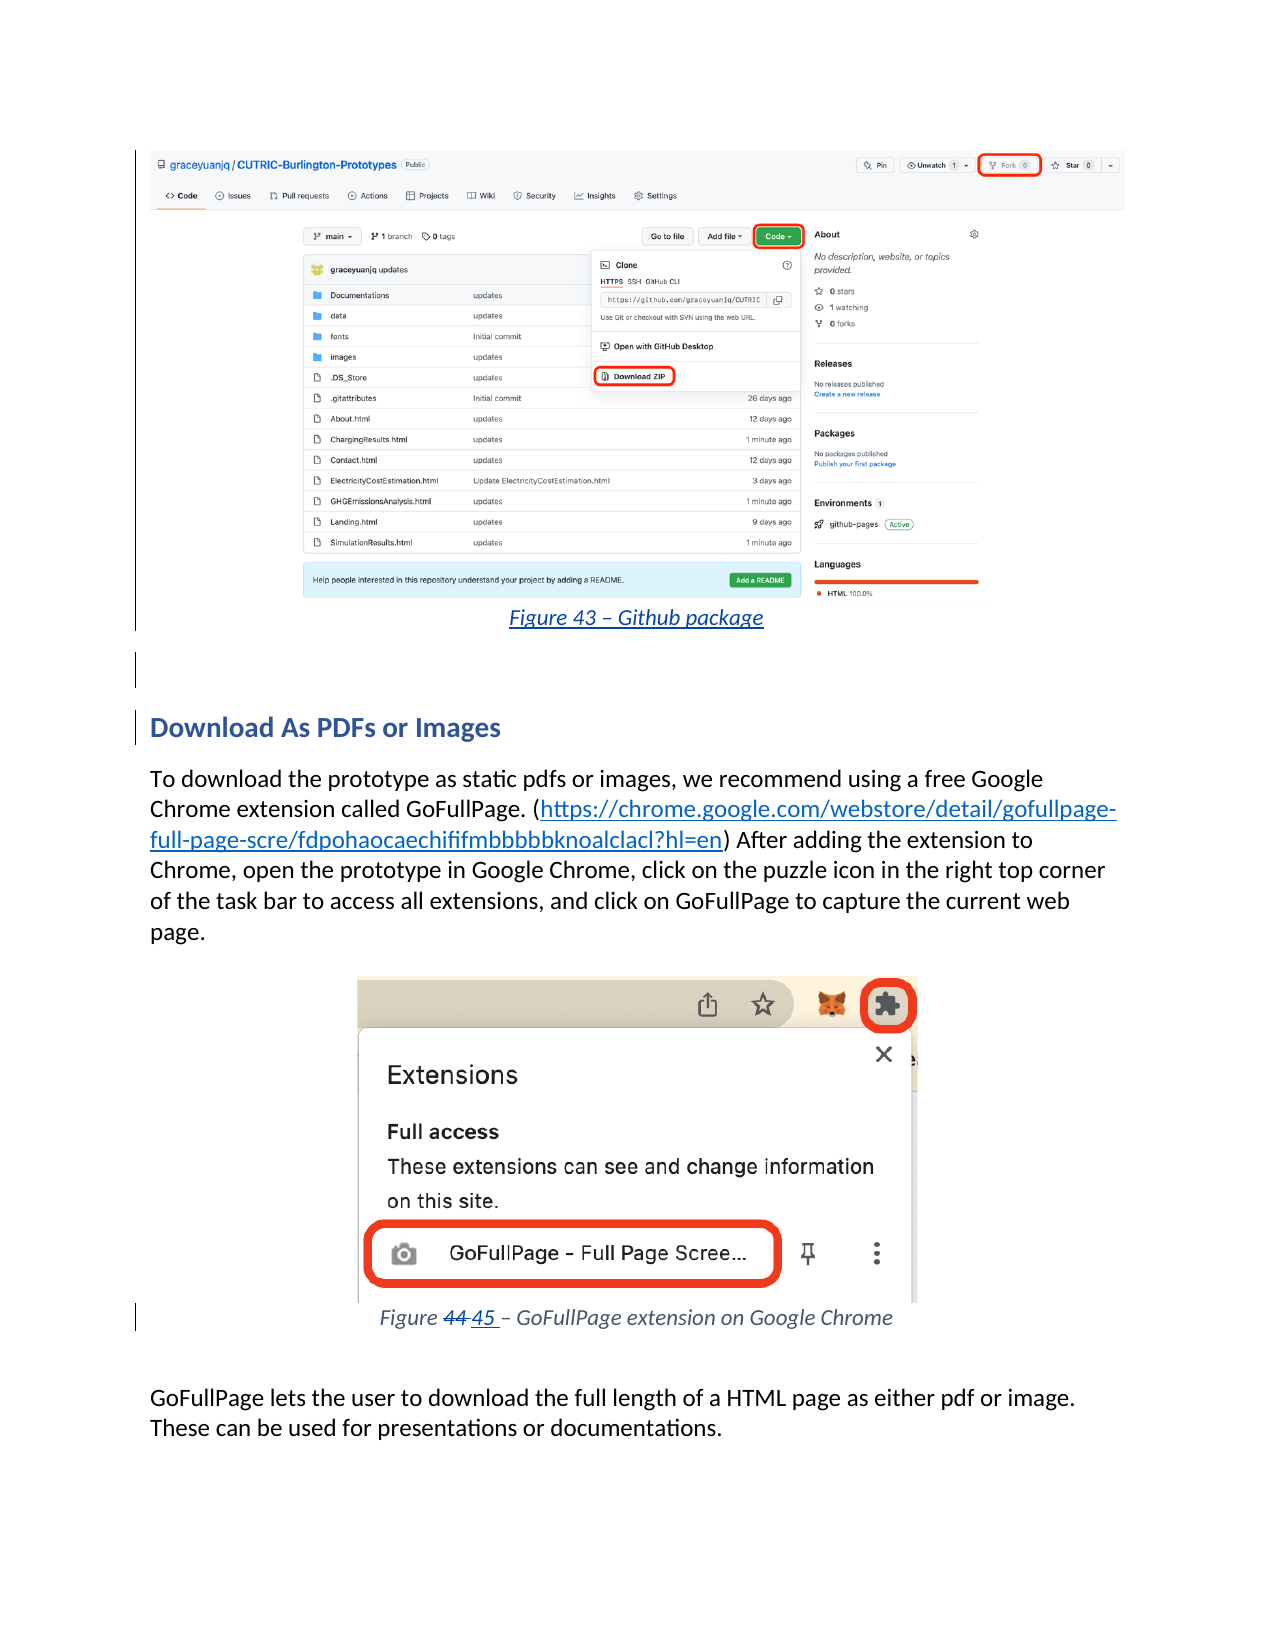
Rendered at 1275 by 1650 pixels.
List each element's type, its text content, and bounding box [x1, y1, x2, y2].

picture [150, 150, 1125, 604]
text Figure – GoFullPage extension on Google Chrome [150, 1303, 1125, 1331]
picture [357, 976, 918, 1303]
subtitle Download As PDFs or Images [150, 709, 1125, 745]
text To download the prototype as static pdfs or images, we recommend using a free Google Chrome extension called GoFullPage. (https://chrome.google.com/webstore/detail/gofullpage-full-page-scre/fdpohaocaechififmbbbbbknoalclacl?hl=en) After adding the extension to Chrome, open the prototype in Google Chrome, click on the puzzle icon in the right top corner of the task bar to access all extensions, and click on GoFullPage to capture the current web page. [150, 763, 1125, 946]
text GoFullPage lets the user to download the full length of a HTML page as either pdf or image. These can be used for presentations or documentations. [150, 1382, 1125, 1443]
